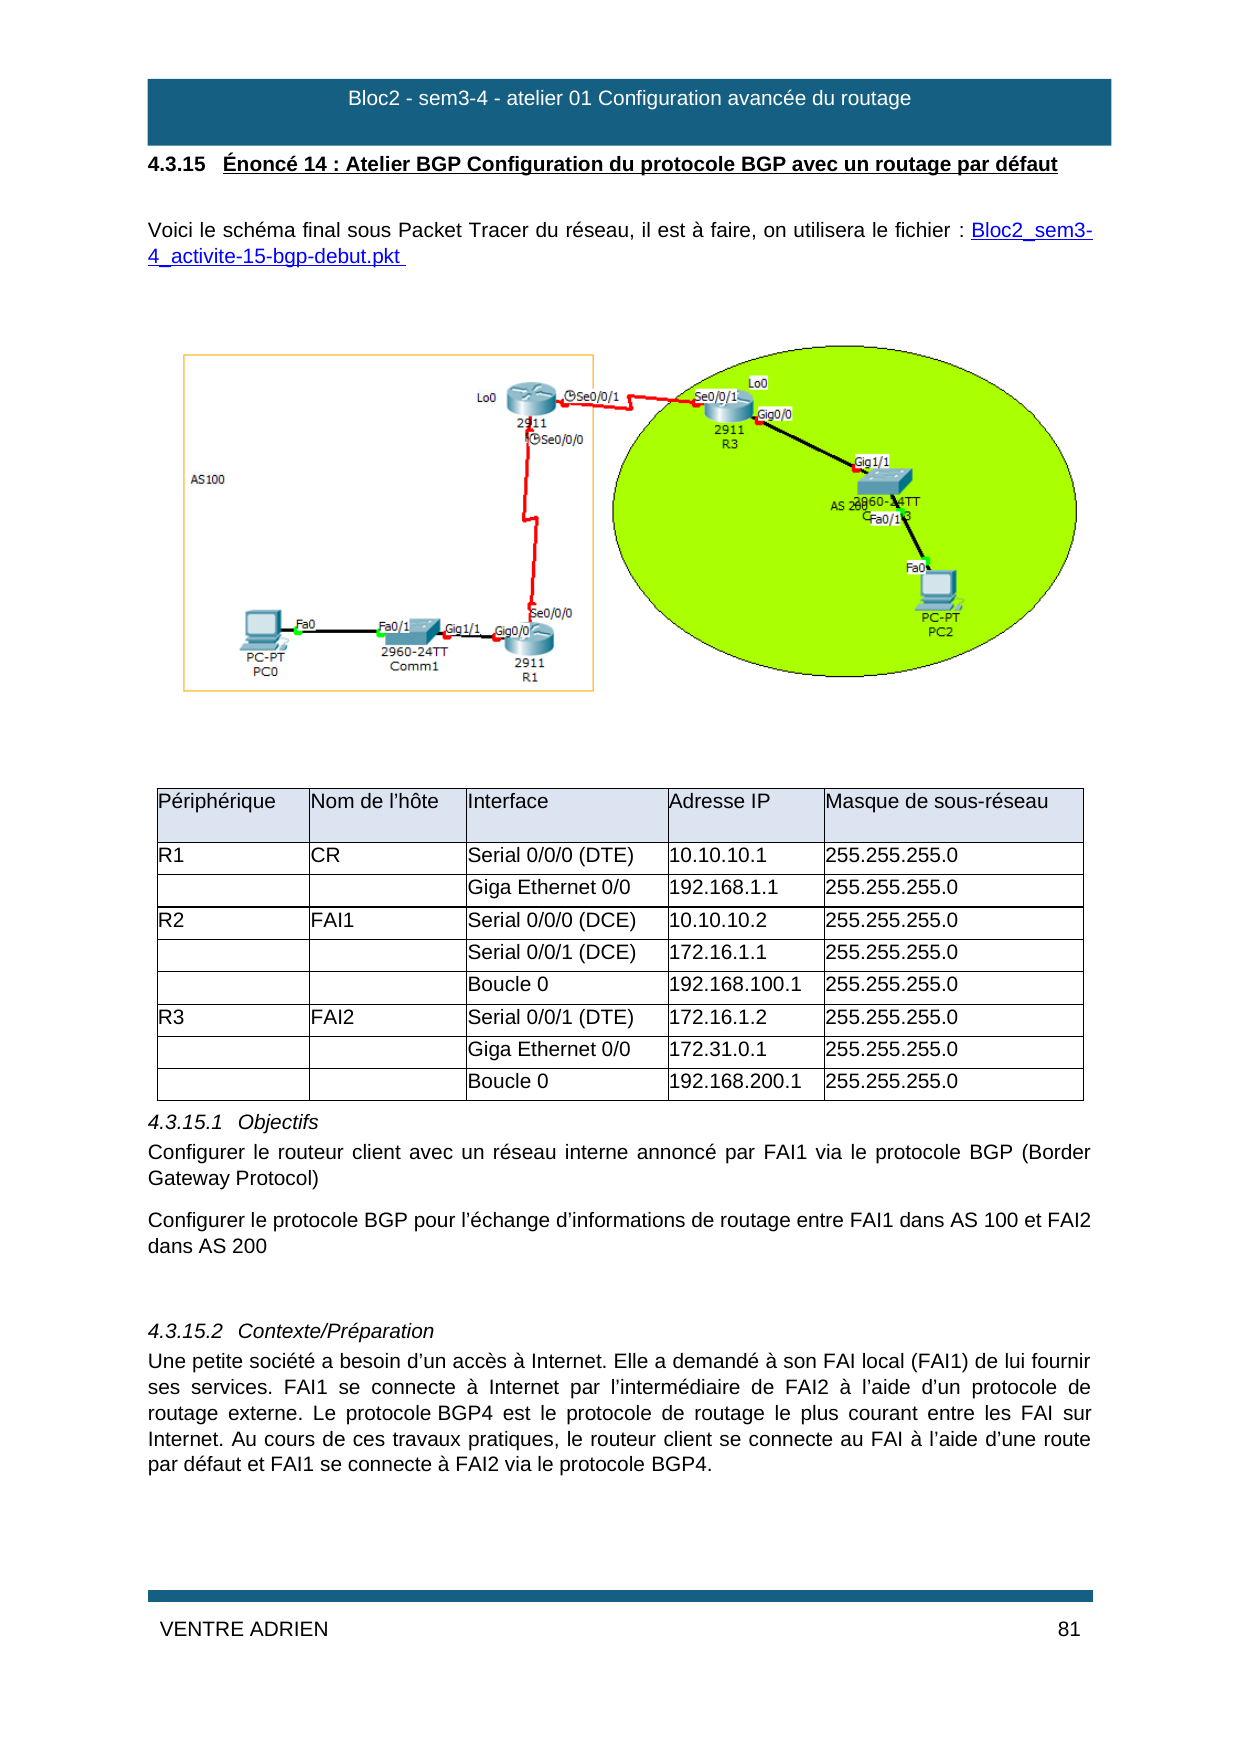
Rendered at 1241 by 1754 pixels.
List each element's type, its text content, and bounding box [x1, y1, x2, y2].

table_cell FAI2 [310, 1005, 466, 1036]
subtitle Énoncé 14 : Atelier BGP Configuration du protocole BGP avec un routage par défaut [148, 152, 1093, 176]
table_cell 172.16.1.2 [669, 1005, 824, 1036]
text Configurer le protocole BGP pour l’échange d’informations de routage entre FAI1 dans AS 100 et FAI2 dans AS 200 [148, 1208, 1093, 1258]
table_header Périphérique [158, 789, 309, 842]
table_header Adresse IP [669, 789, 824, 842]
table_cell 192.168.200.1 [669, 1069, 824, 1100]
table_cell Giga Ethernet 0/0 [467, 875, 668, 906]
table_cell CR [310, 843, 466, 874]
table_cell [158, 1037, 309, 1068]
table_cell [158, 1069, 309, 1100]
table_header Masque de sous-réseau [825, 789, 1083, 842]
table_cell Serial 0/0/0 (DTE) [467, 843, 668, 874]
table_cell 10.10.10.1 [669, 843, 824, 874]
table_cell 255.255.255.0 [825, 940, 1083, 971]
table_header Interface [467, 789, 668, 842]
table_cell [158, 940, 309, 971]
table_cell [310, 1037, 466, 1068]
table_cell Serial 0/0/1 (DTE) [467, 1005, 668, 1036]
table_cell R2 [158, 908, 309, 939]
subtitle Contexte/Préparation [148, 1319, 1093, 1343]
table_cell Giga Ethernet 0/0 [467, 1037, 668, 1068]
subtitle Objectifs [148, 1110, 1093, 1134]
table_cell 255.255.255.0 [825, 972, 1083, 1003]
table_cell R1 [158, 843, 309, 874]
table_cell [310, 875, 466, 906]
text Configurer le routeur client avec un réseau interne annoncé par FAI1 via le protocole BGP (Border Gateway Protocol) [148, 1140, 1093, 1189]
table_cell 255.255.255.0 [825, 843, 1083, 874]
table_cell 255.255.255.0 [825, 1037, 1083, 1068]
text Une petite société a besoin d’un accès à Internet. Elle a demandé à son FAI local (FAI1) de lui fournir ses services. FAI1 se connecte à Internet par l’intermédiaire de FAI2 à l’aide d’un protocole de routage externe. Le protocole BGP4 est le protocole de routage le plus courant entre les FAI sur Internet. Au cours de ces travaux pratiques, le routeur client se connecte au FAI à l’aide d’une route par défaut et FAI1 se connecte à FAI2 via le protocole BGP4. [148, 1349, 1093, 1476]
table_cell 192.168.100.1 [669, 972, 824, 1003]
picture [147, 329, 1099, 728]
table_cell 172.31.0.1 [669, 1037, 824, 1068]
table_cell [310, 972, 466, 1003]
table_cell Boucle 0 [467, 972, 668, 1003]
table_cell [310, 940, 466, 971]
table_cell R3 [158, 1005, 309, 1036]
table_cell Serial 0/0/0 (DCE) [467, 908, 668, 939]
table_cell Serial 0/0/1 (DCE) [467, 940, 668, 971]
table_cell 255.255.255.0 [825, 875, 1083, 906]
table_cell [310, 1069, 466, 1100]
text Voici le schéma final sous Packet Tracer du réseau, il est à faire, on utilisera le fichier : Bloc2_sem3-4_activite-15-bgp-debut.pkt [148, 218, 1093, 268]
table_cell 255.255.255.0 [825, 908, 1083, 939]
table_cell 172.16.1.1 [669, 940, 824, 971]
table_cell [158, 875, 309, 906]
table_cell 255.255.255.0 [825, 1005, 1083, 1036]
table_cell [158, 972, 309, 1003]
table_cell 10.10.10.2 [669, 908, 824, 939]
table_cell 192.168.1.1 [669, 875, 824, 906]
table_cell 255.255.255.0 [825, 1069, 1083, 1100]
table_cell FAI1 [310, 908, 466, 939]
table_cell Boucle 0 [467, 1069, 668, 1100]
table_header Nom de l’hôte [310, 789, 466, 842]
